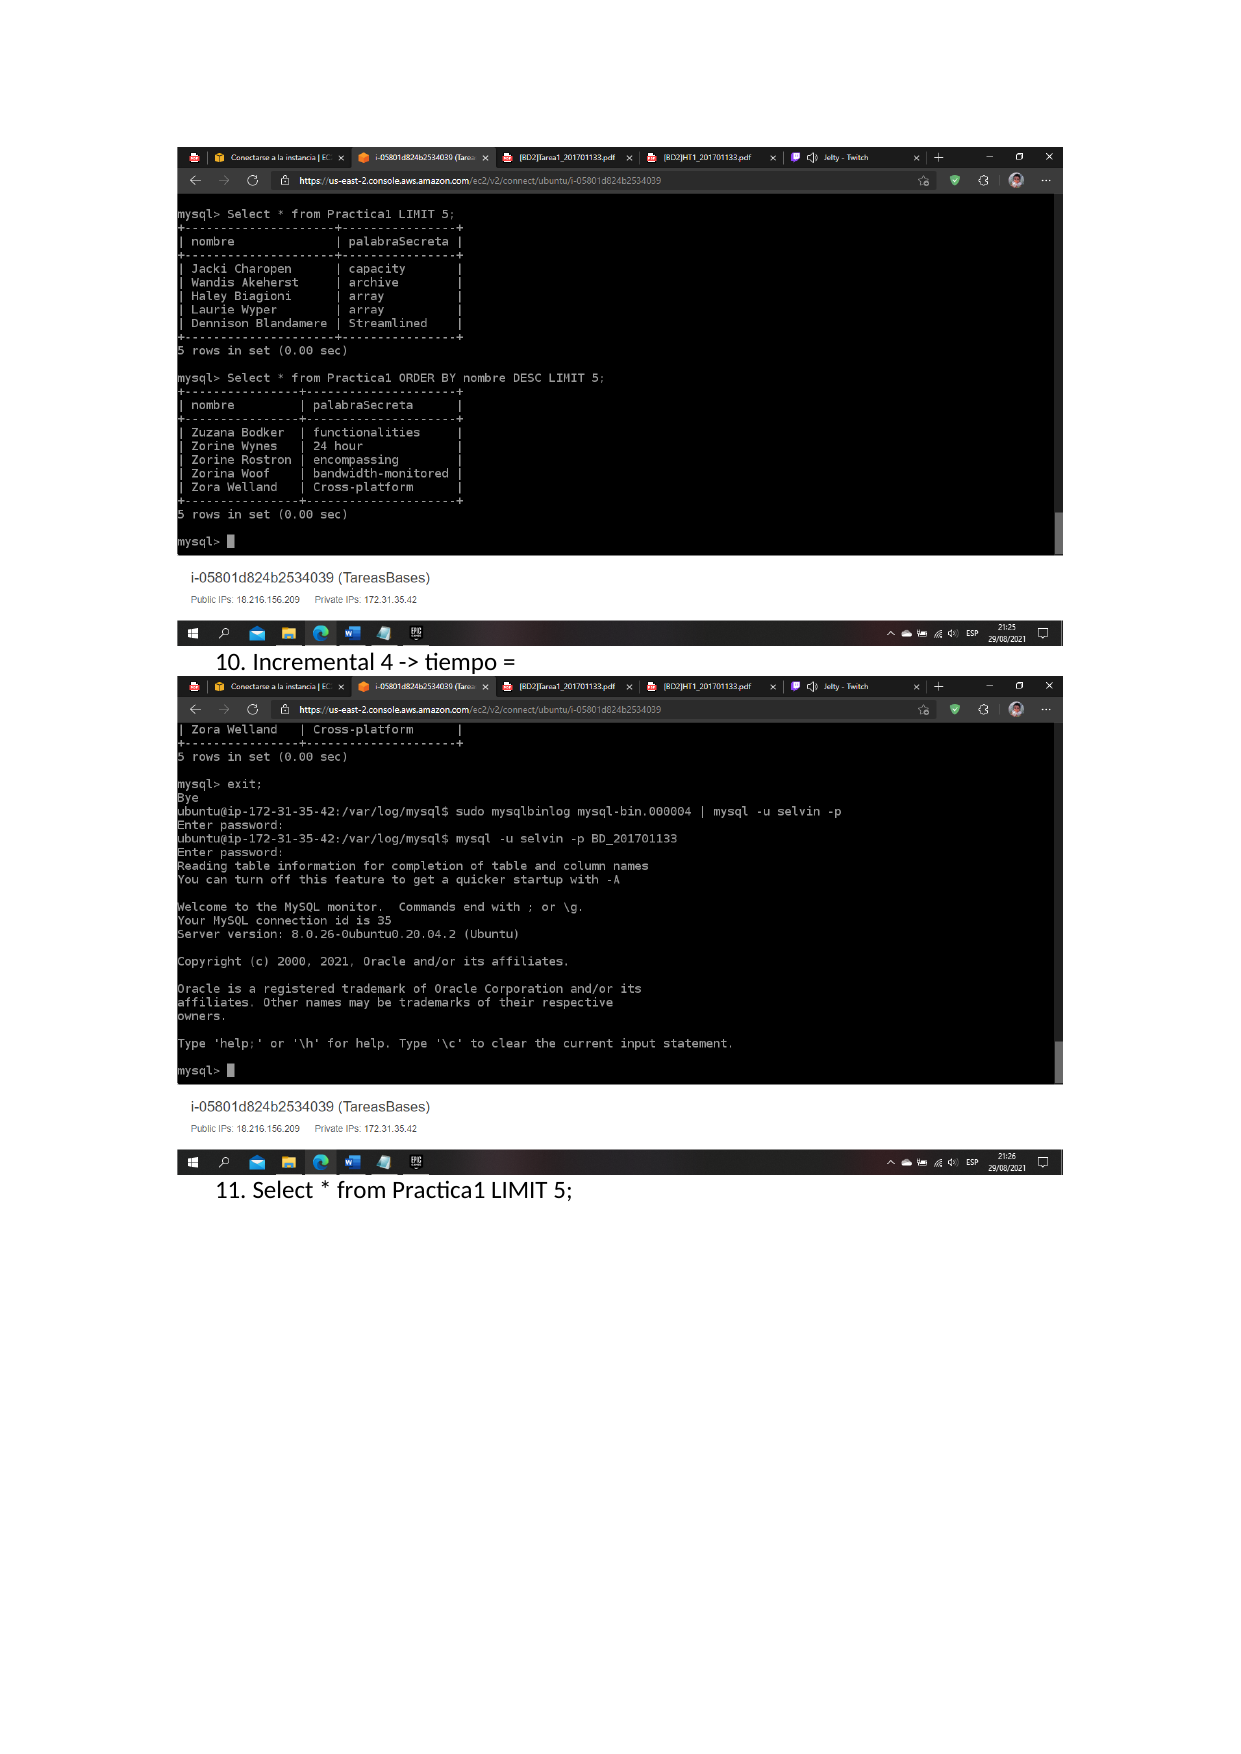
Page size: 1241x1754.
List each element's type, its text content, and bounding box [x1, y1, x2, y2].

list Incremental 4 -> tiempo = [215, 646, 1063, 676]
list Select * from Practica1 LIMIT 5; [215, 1175, 1063, 1205]
picture [177, 676, 1063, 1175]
picture [177, 147, 1063, 646]
